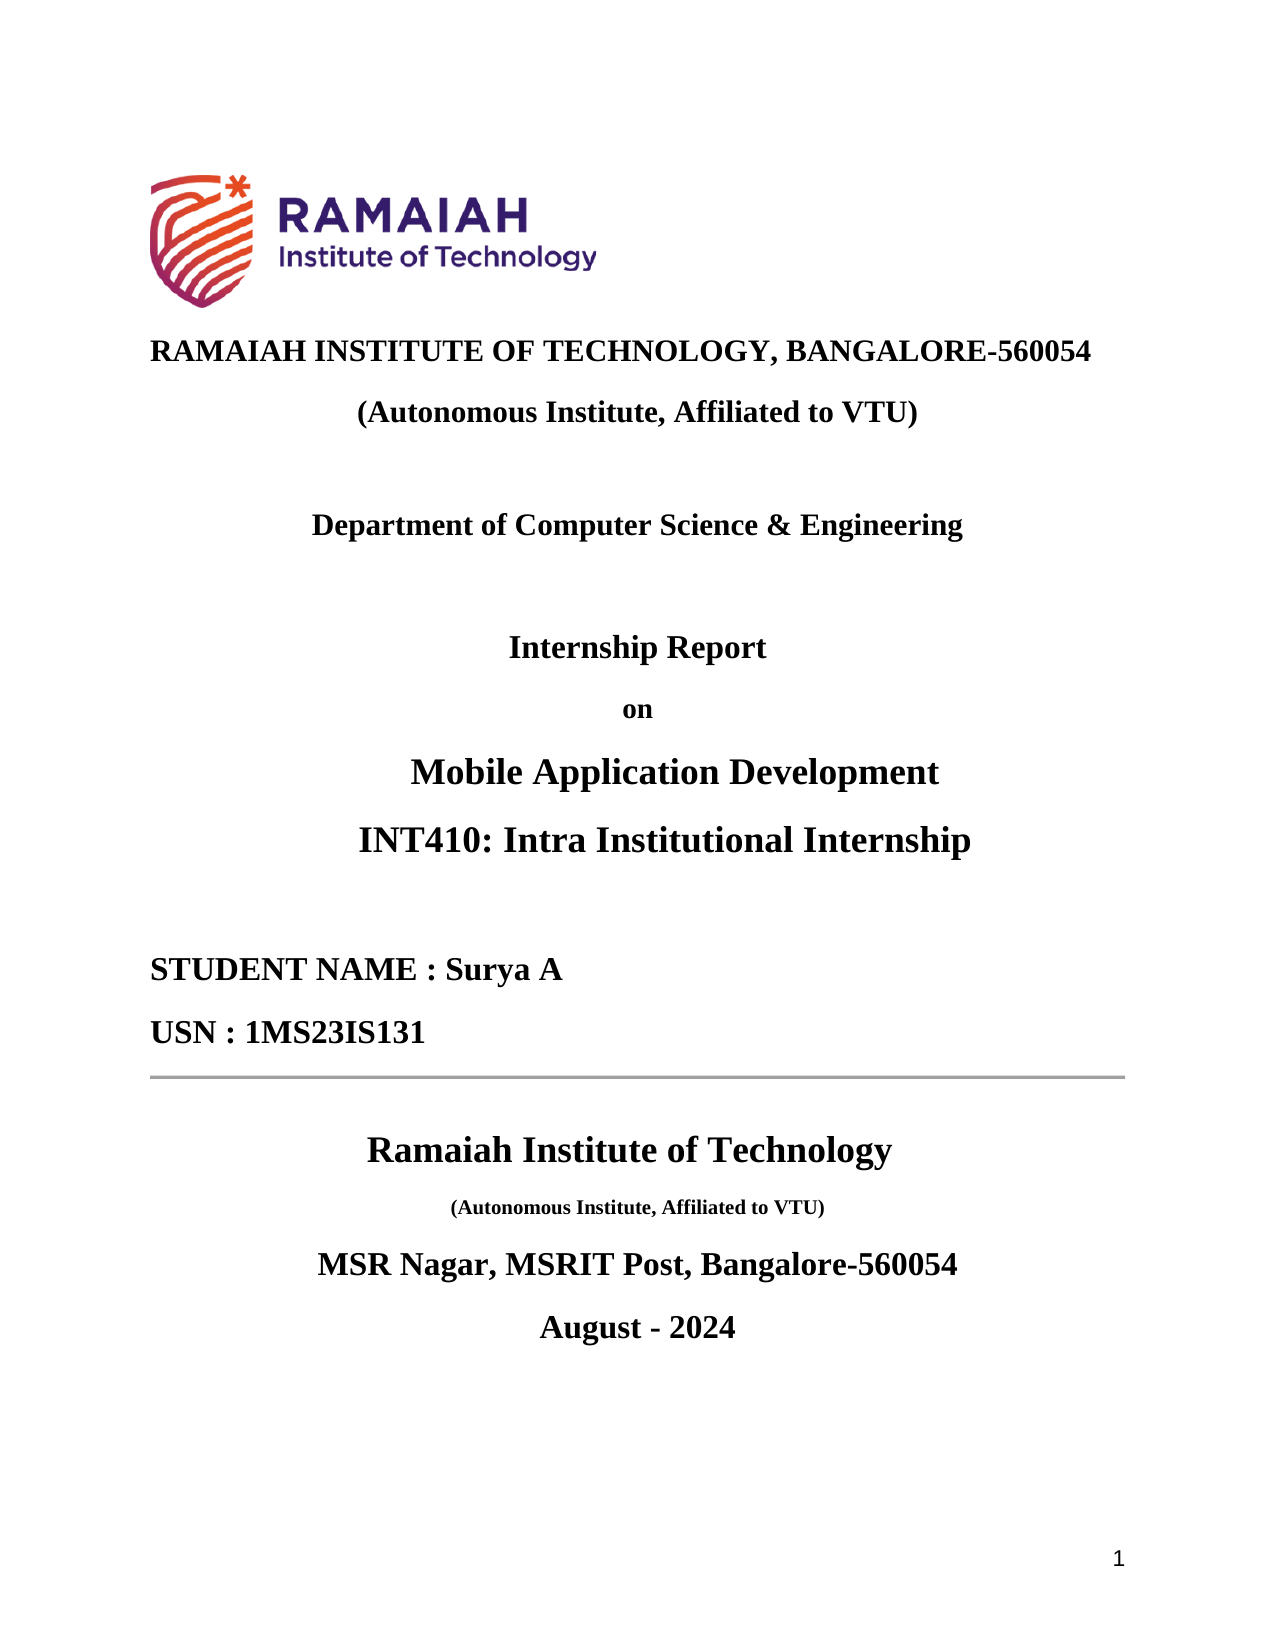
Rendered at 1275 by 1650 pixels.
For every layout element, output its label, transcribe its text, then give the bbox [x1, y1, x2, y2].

text MSR Nagar, MSRIT Post, Bangalore-560054 [150, 1244, 1125, 1283]
text (Autonomous Institute, Affiliated to VTU) [150, 1195, 1125, 1219]
text Internship Report [150, 628, 1125, 666]
picture [150, 175, 597, 308]
text Department of Computer Science & Engineering [150, 506, 1125, 542]
text (Autonomous Institute, Affiliated to VTU) [150, 393, 1125, 429]
text Ramaiah Institute of Technology [150, 1127, 1125, 1170]
text STUDENT NAME : Surya A [150, 949, 1125, 987]
text RAMAIAH INSTITUTE OF TECHNOLOGY, BANGALORE-560054 [150, 332, 1125, 368]
text August - 2024 [150, 1308, 1125, 1346]
text USN : 1MS23IS131 [150, 1012, 1125, 1051]
text on [150, 691, 1125, 724]
text Mobile Application Development [150, 749, 1125, 793]
text INT410: Intra Institutional Internship [150, 818, 1125, 861]
